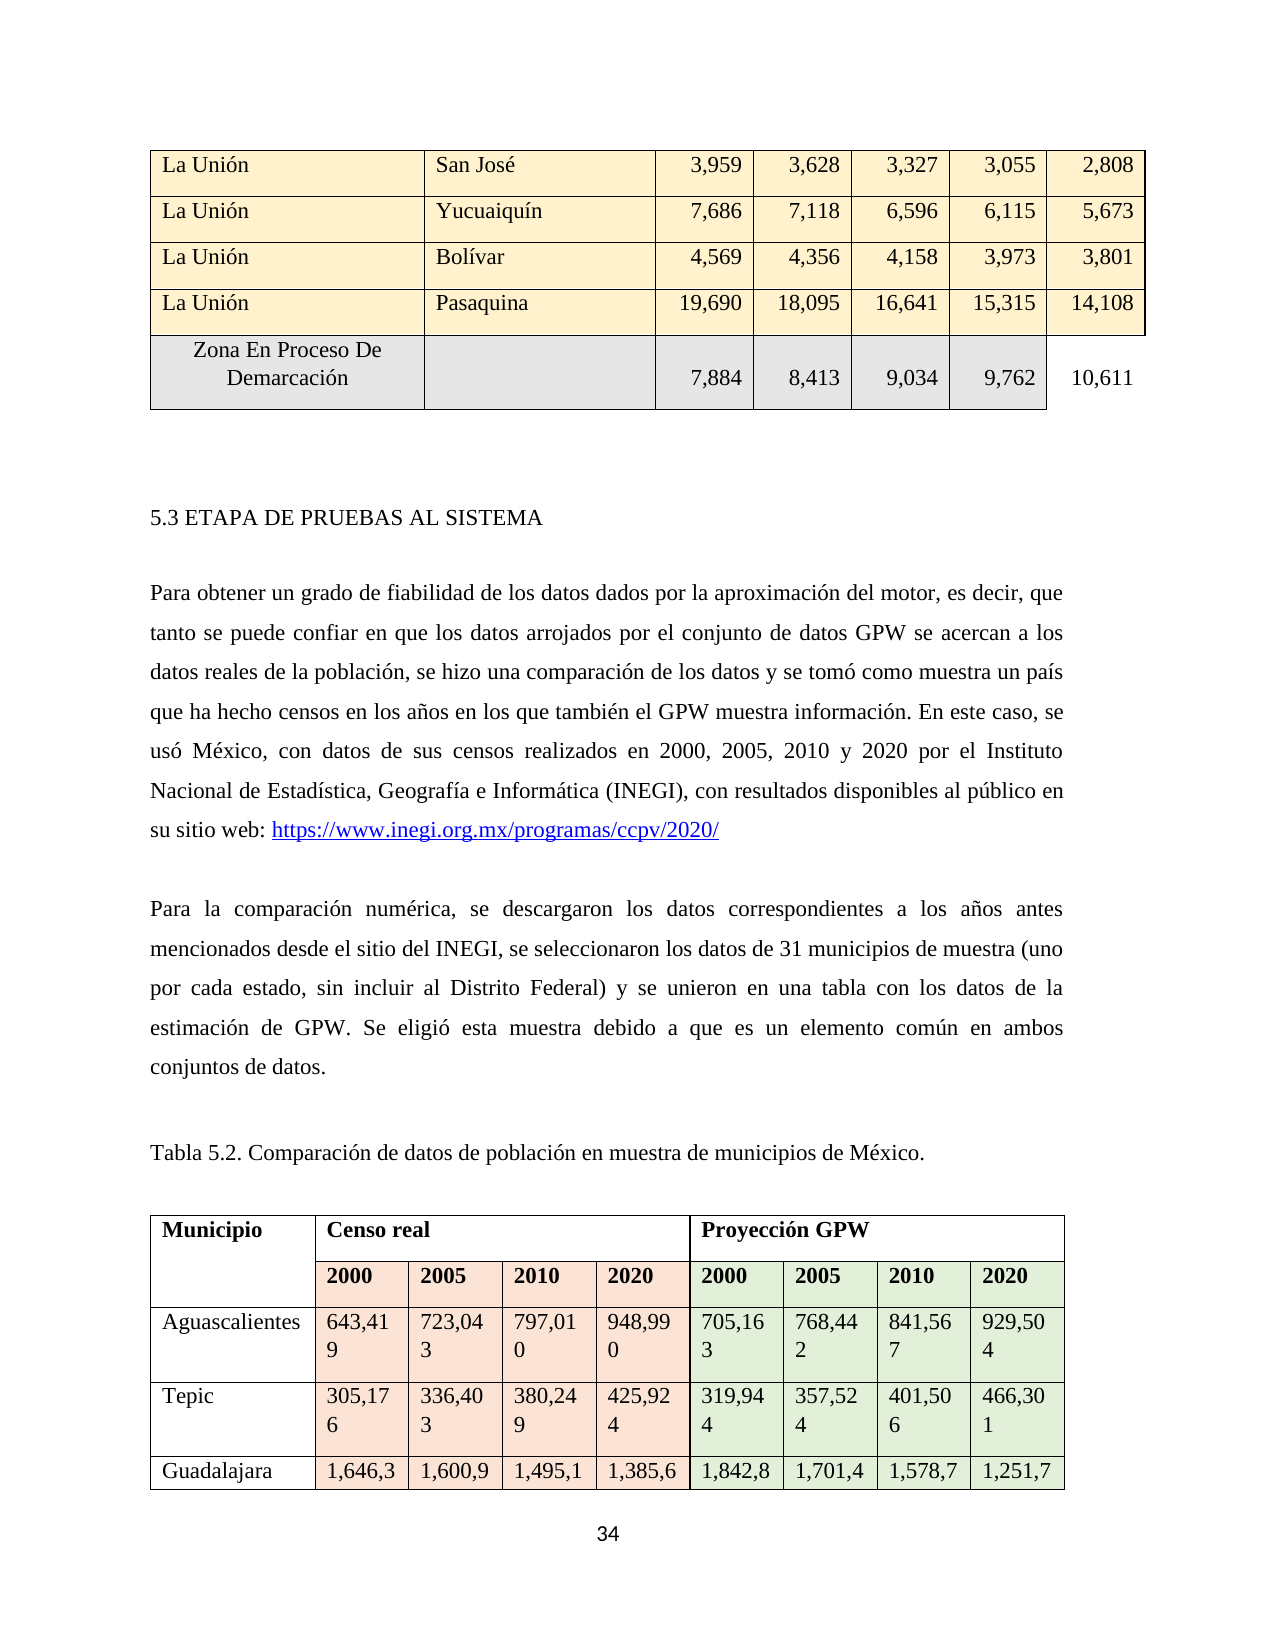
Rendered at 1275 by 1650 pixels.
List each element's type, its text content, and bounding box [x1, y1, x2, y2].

table_cell 6,596 [852, 197, 949, 242]
table_cell 705,163 [691, 1308, 783, 1382]
table_header Proyección GPW [691, 1216, 1064, 1261]
table_cell 2,808 [1047, 151, 1144, 196]
table_cell 2010 [878, 1262, 970, 1307]
table_cell La Unión [151, 290, 424, 334]
table_cell 2020 [597, 1262, 689, 1307]
table_cell 8,413 [754, 336, 851, 409]
table_cell 3,959 [656, 151, 753, 196]
table_cell 929,504 [971, 1308, 1064, 1382]
table_cell 3,801 [1047, 243, 1144, 288]
table_cell La Unión [151, 197, 424, 242]
table_cell 1,385,629 [597, 1457, 689, 1489]
table_cell Zona En Proceso De Demarcación [151, 336, 424, 409]
table_cell 16,641 [852, 290, 949, 334]
table_cell Pasaquina [425, 290, 655, 334]
subtitle 5.3 ETAPA DE PRUEBAS AL SISTEMA [150, 504, 1065, 530]
table_cell 2000 [691, 1262, 783, 1307]
table_cell 18,095 [754, 290, 851, 334]
table_cell 7,884 [656, 336, 753, 409]
table_cell La Unión [151, 243, 424, 288]
table_cell 2020 [971, 1262, 1064, 1307]
table_cell 15,315 [950, 290, 1046, 334]
table_cell 797,010 [503, 1308, 596, 1382]
table_cell 1,842,803 [691, 1457, 783, 1489]
table_cell 948,990 [597, 1308, 689, 1382]
table_cell 401,506 [878, 1383, 970, 1456]
table_cell 1,600,940 [409, 1457, 502, 1489]
table_cell 380,249 [503, 1383, 596, 1456]
table_cell 4,356 [754, 243, 851, 288]
table_cell San José [425, 151, 655, 196]
table_cell Yucuaiquín [425, 197, 655, 242]
table_cell Bolívar [425, 243, 655, 288]
table_cell 4,569 [656, 243, 753, 288]
table_cell 3,327 [852, 151, 949, 196]
table_cell 1,701,478 [784, 1457, 877, 1489]
table_cell Tepic [151, 1383, 315, 1456]
table_cell 7,118 [754, 197, 851, 242]
table_cell 5,673 [1047, 197, 1144, 242]
table_cell 10,611 [1047, 336, 1145, 409]
table_header Municipio [151, 1216, 315, 1307]
subtitle Tabla 5.2. Comparación de datos de población en muestra de municipios de México. [150, 1139, 1065, 1166]
table_cell 336,403 [409, 1383, 502, 1456]
table_cell 2010 [503, 1262, 596, 1307]
table_cell 425,924 [597, 1383, 689, 1456]
table_cell 1,495,189 [503, 1457, 596, 1489]
table_header Censo real [316, 1216, 689, 1261]
table_cell 3,055 [950, 151, 1046, 196]
table_cell Aguascalientes [151, 1308, 315, 1382]
table_cell 6,115 [950, 197, 1046, 242]
table_cell 2005 [409, 1262, 502, 1307]
table_cell 1,578,772 [878, 1457, 970, 1489]
table_cell 723,043 [409, 1308, 502, 1382]
table_cell 466,301 [971, 1383, 1064, 1456]
table_cell 319,944 [691, 1383, 783, 1456]
table_cell 2005 [784, 1262, 877, 1307]
table_cell 9,762 [950, 336, 1046, 409]
table_cell Guadalajara [151, 1457, 315, 1489]
table_cell 14,108 [1047, 290, 1144, 334]
table_cell [425, 336, 655, 409]
table_cell 19,690 [656, 290, 753, 334]
table_cell 3,973 [950, 243, 1046, 288]
text Para obtener un grado de fiabilidad de los datos dados por la aproximación del motor, es decir, que tanto se puede confiar en que los datos arrojados por el conjunto de datos GPW se acercan a los datos reales de la población, se hizo una comparación de los datos y se tomó como muestra un país que ha hecho censos en los años en los que también el GPW muestra información. En este caso, se usó México, con datos de sus censos realizados en 2000, 2005, 2010 y 2020 por el Instituto Nacional de Estadística, Geografía e Informática (INEGI), con resultados disponibles al público en su sitio web: https://www.inegi.org.mx/programas/ccpv/2020/ [150, 579, 1065, 842]
table_cell 305,176 [316, 1383, 408, 1456]
table_cell 768,442 [784, 1308, 877, 1382]
table_cell La Unión [151, 151, 424, 196]
table_cell 3,628 [754, 151, 851, 196]
text Para la comparación numérica, se descargaron los datos correspondientes a los años antes mencionados desde el sitio del INEGI, se seleccionaron los datos de 31 municipios de muestra (uno por cada estado, sin incluir al Distrito Federal) y se unieron en una tabla con los datos de la estimación de GPW. Se eligió esta muestra debido a que es un elemento común en ambos conjuntos de datos. [150, 895, 1065, 1079]
table_cell 841,567 [878, 1308, 970, 1382]
table_cell 357,524 [784, 1383, 877, 1456]
table_cell 4,158 [852, 243, 949, 288]
table_cell 1,646,319 [316, 1457, 408, 1489]
table_cell 7,686 [656, 197, 753, 242]
table_cell 9,034 [852, 336, 949, 409]
table_cell 2000 [316, 1262, 408, 1307]
table_cell 643,419 [316, 1308, 408, 1382]
table_cell 1,251,784 [971, 1457, 1064, 1489]
